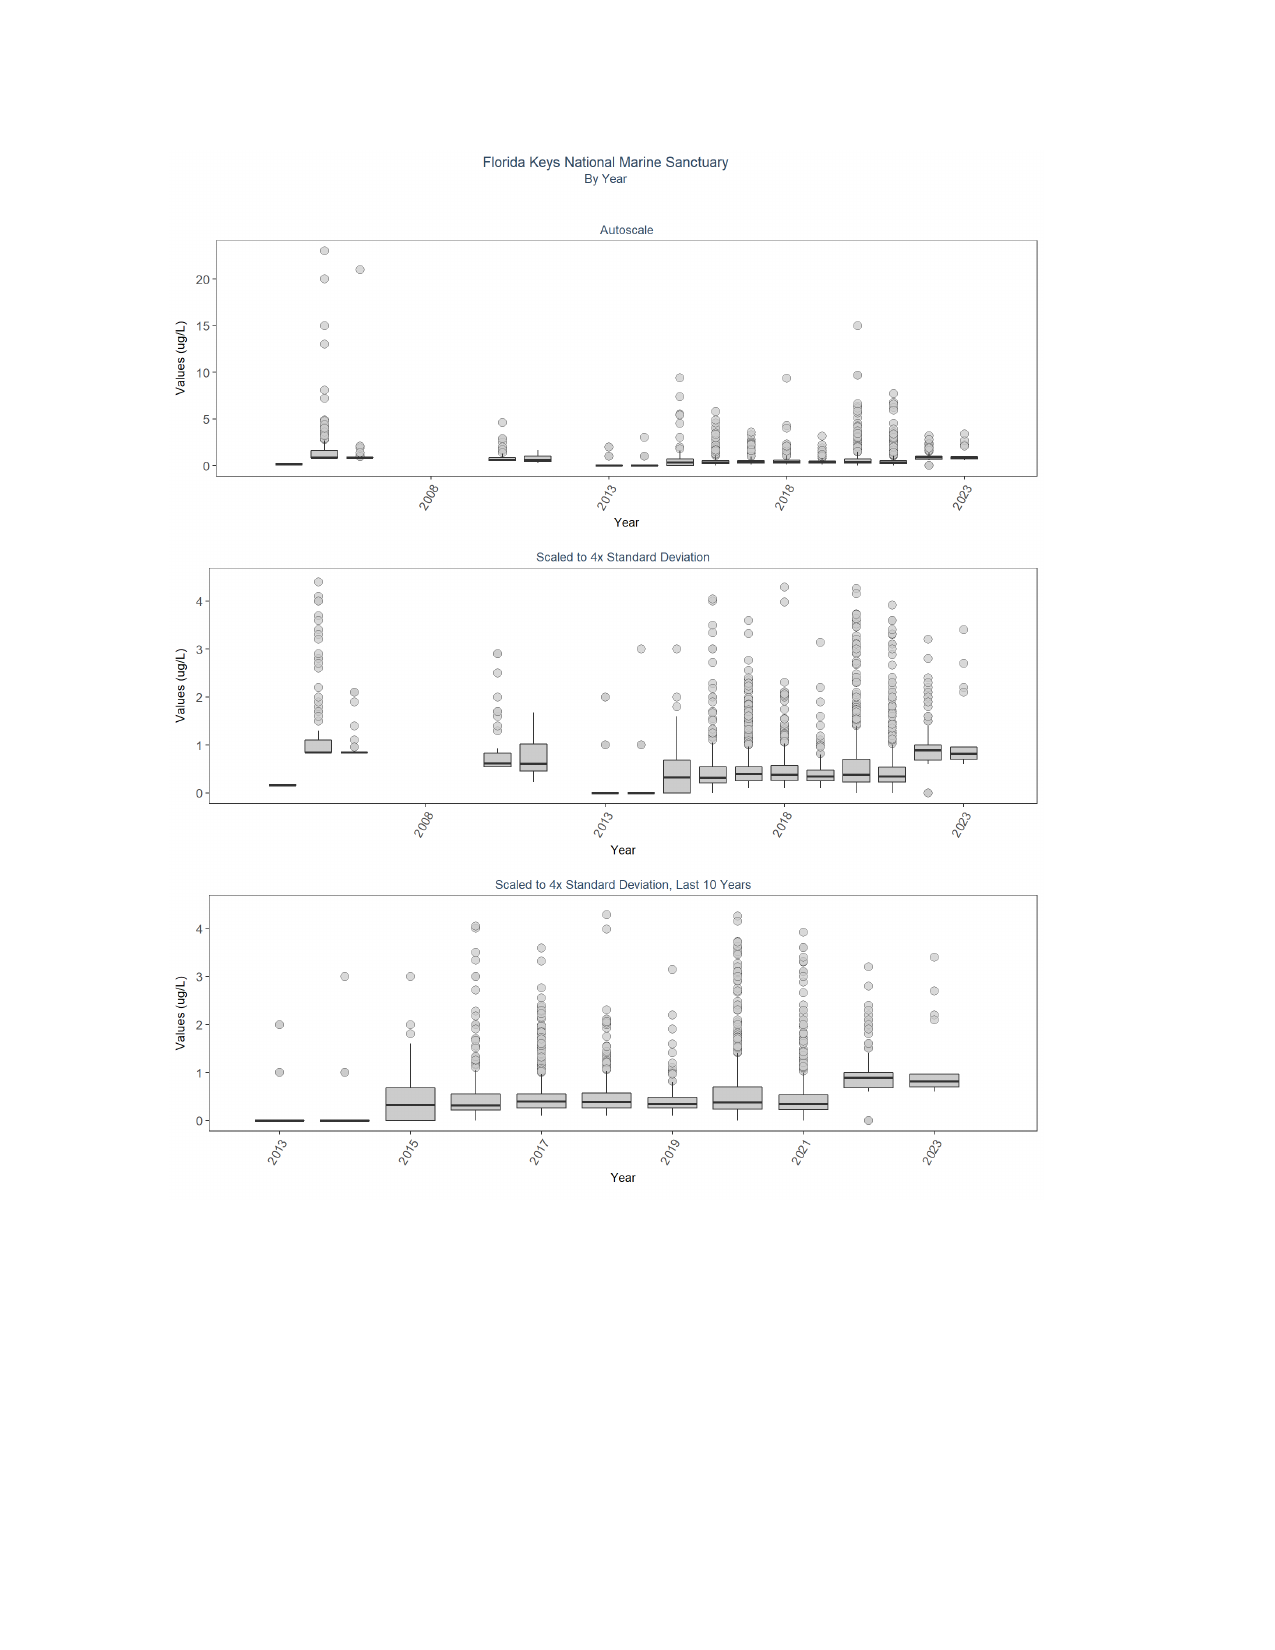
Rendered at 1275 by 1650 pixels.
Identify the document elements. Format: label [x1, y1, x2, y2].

picture [168, 150, 1044, 1200]
